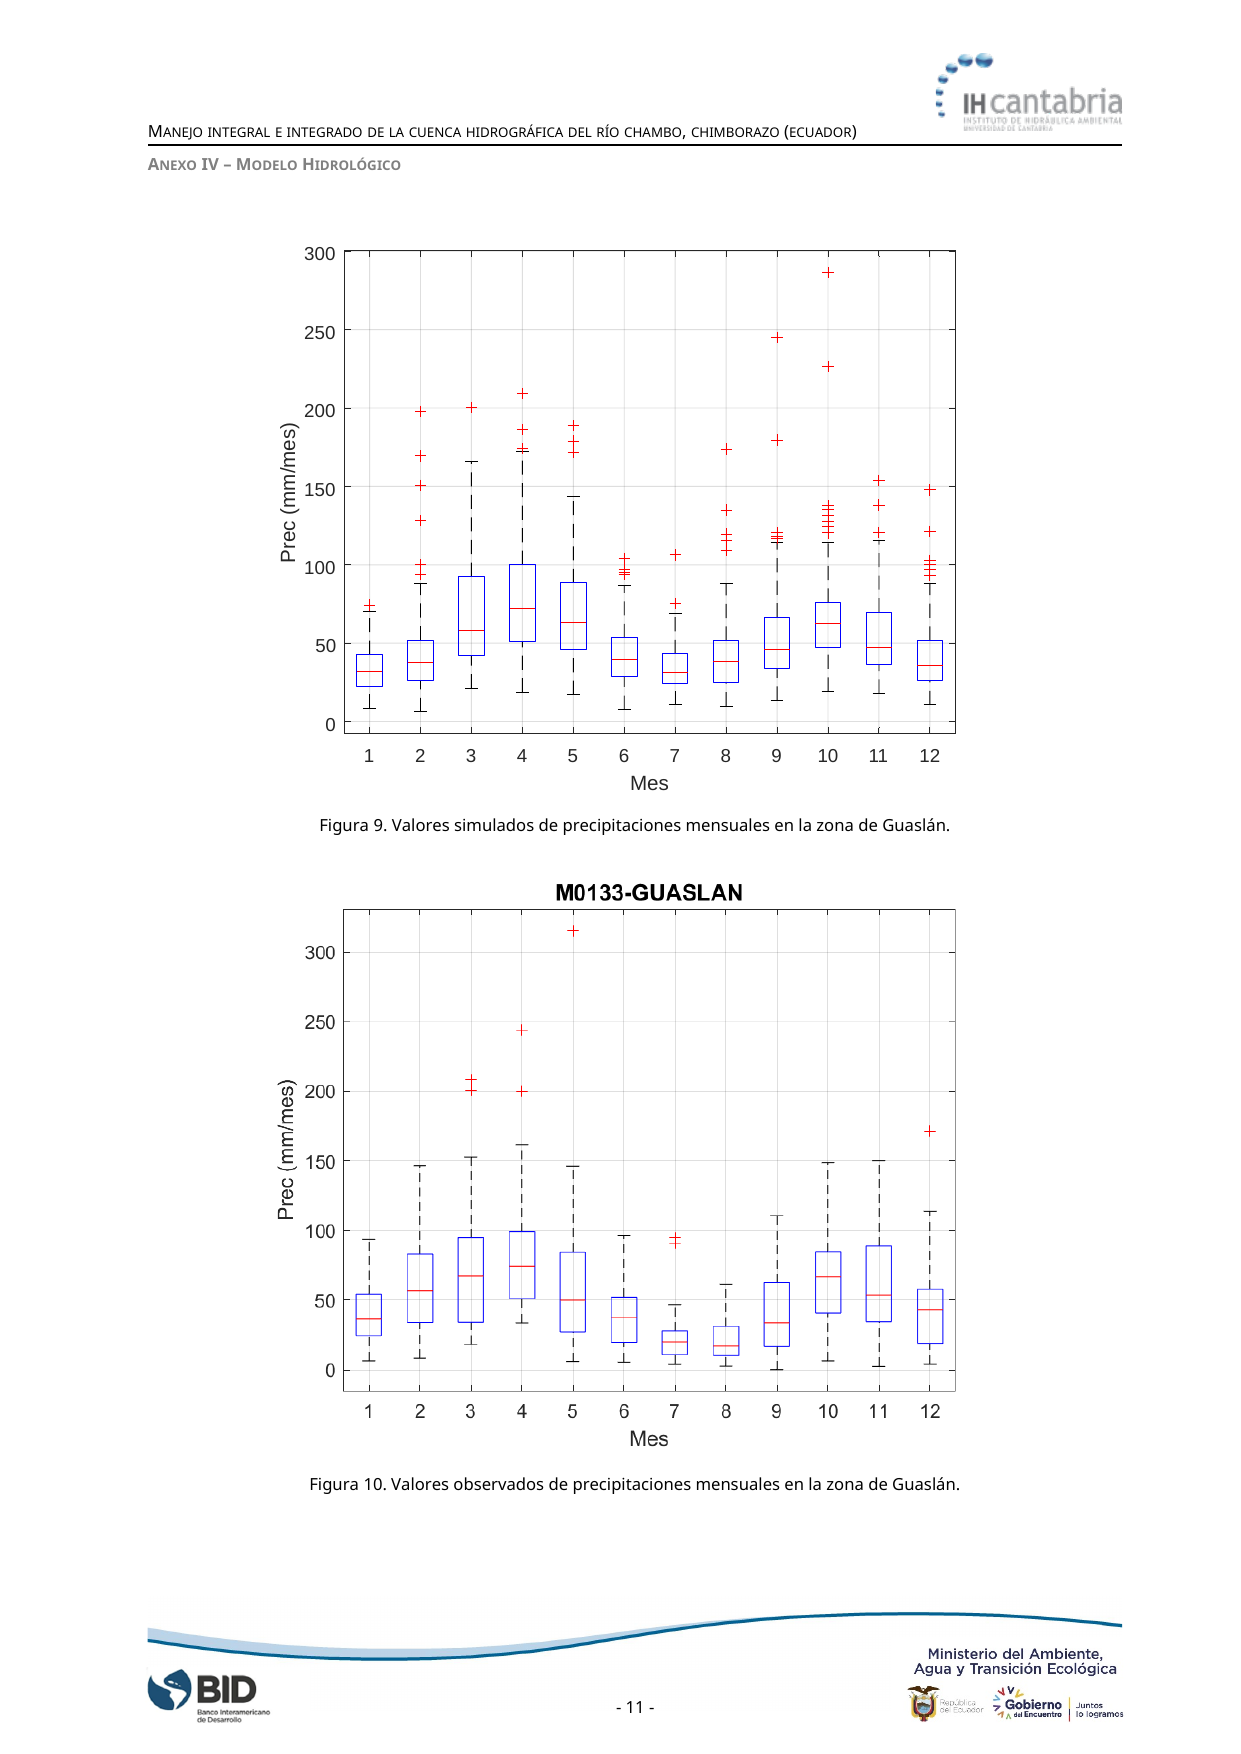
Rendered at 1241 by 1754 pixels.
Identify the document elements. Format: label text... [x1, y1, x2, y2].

text Figura 9. Valores simulados de precipitaciones mensuales en la zona de Guaslán. [148, 814, 1122, 837]
picture [113, 1596, 1140, 1729]
picture [240, 865, 1030, 1456]
picture [935, 53, 1123, 131]
text Figura 10. Valores observados de precipitaciones mensuales en la zona de Guaslán. [148, 1472, 1122, 1495]
